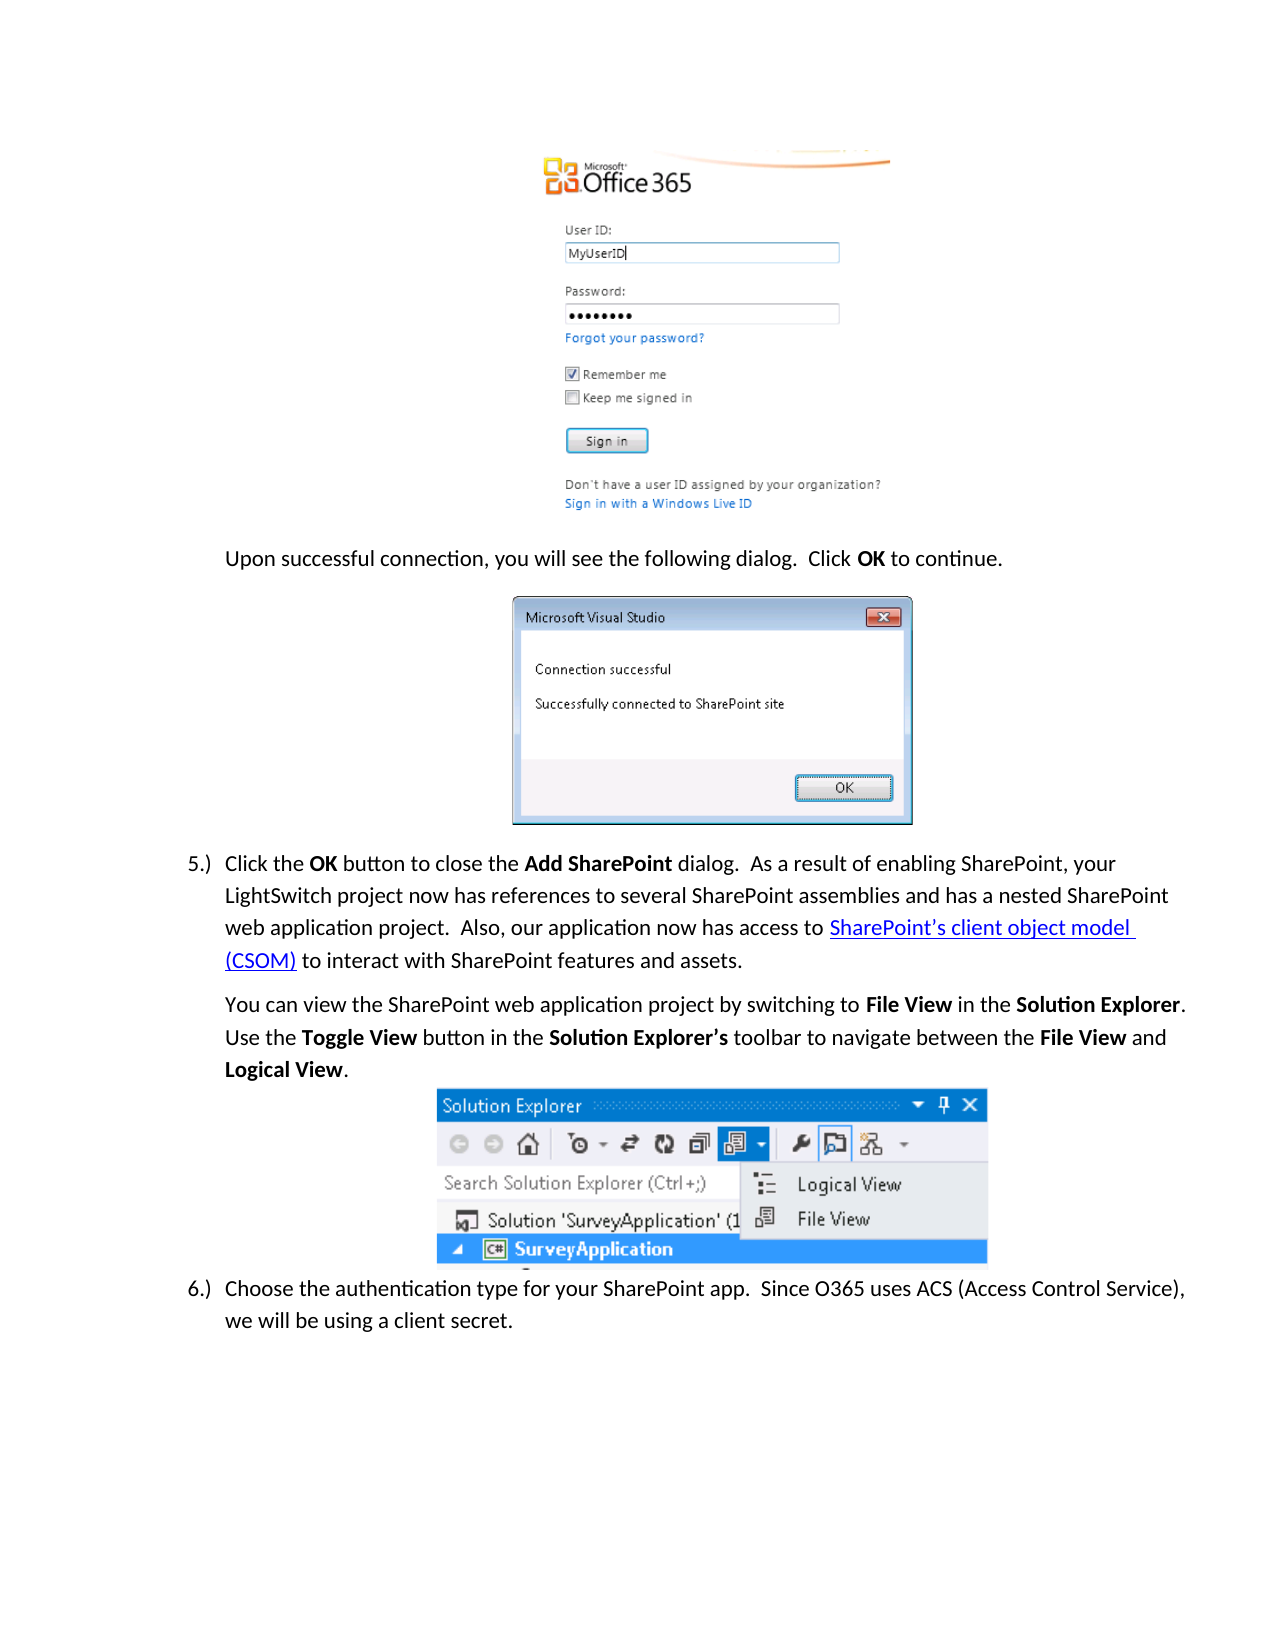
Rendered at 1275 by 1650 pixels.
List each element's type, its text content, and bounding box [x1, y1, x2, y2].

picture [436, 1087, 989, 1270]
text Upon successful connection, you will see the following dialog. Click OK to continue. [225, 544, 1200, 572]
list Click the OK button to close the Add SharePoint dialog. As a result of enabling SharePoint, your LightSwitch project now has references to several SharePoint assemblies and has a nested SharePoint web application project. Also, our application now has access to SharePoint’s client object model (CSOM) to interact with SharePoint features and assets. [187, 849, 1200, 974]
list You can view the SharePoint web application project by switching to File View in the Solution Explorer. Use the Toggle View button in the Solution Explorer’s toolbar to navigate between the File View and Logical View. [225, 990, 1200, 1083]
list Choose the authentication type for your SharePoint app. Since O365 uses ACS (Access Control Service), we will be using a client secret. [187, 1274, 1200, 1334]
picture [512, 596, 913, 825]
picture [534, 150, 891, 519]
